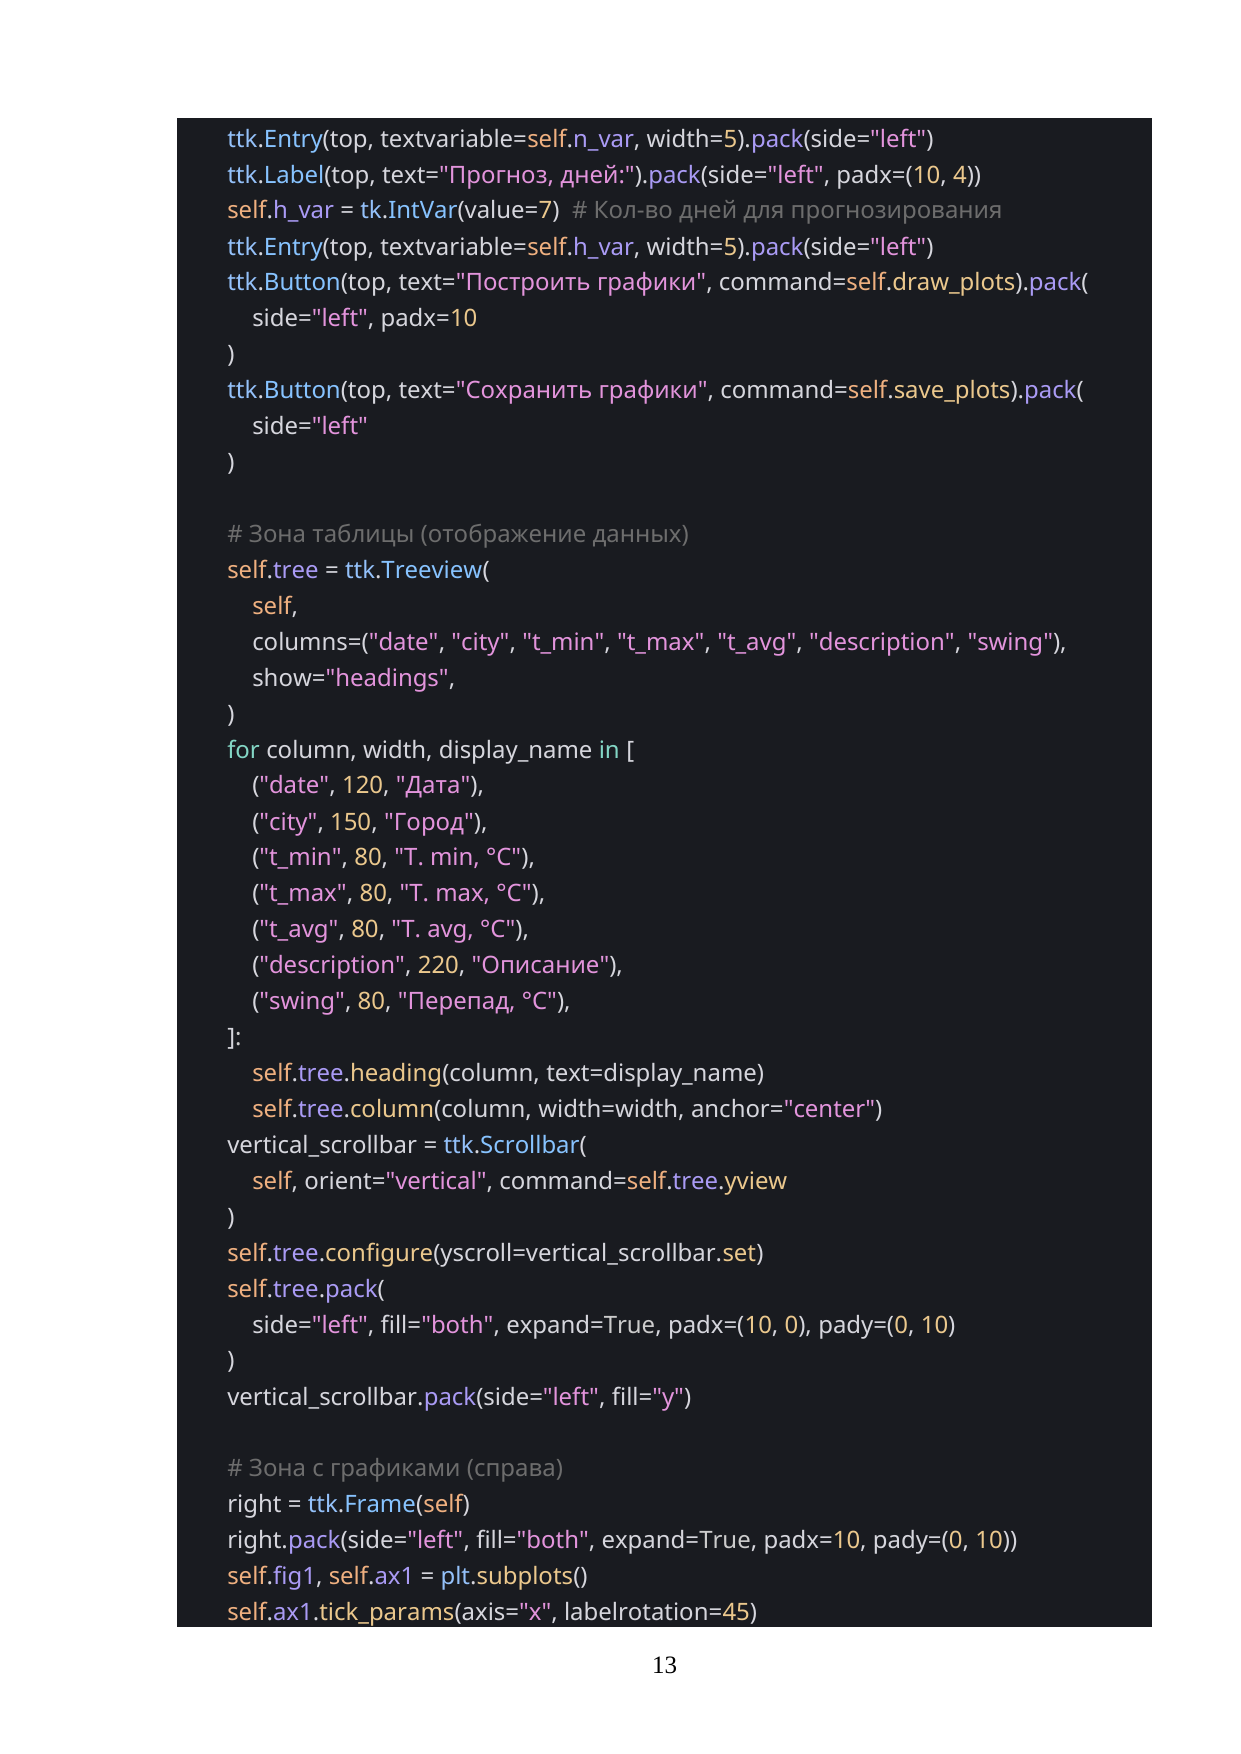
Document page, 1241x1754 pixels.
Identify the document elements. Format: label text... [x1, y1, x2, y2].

text right = ttk.Frame(self) [177, 1484, 1152, 1520]
text side="left", padx=10 [177, 298, 1152, 334]
text ) [177, 693, 1152, 729]
text side="left", fill="both", expand=True, padx=(10, 0), pady=(0, 10) [177, 1304, 1152, 1340]
text ttk.Button(top, text="Сохранить графики", command=self.save_plots).pack( [177, 370, 1152, 406]
text ttk.Entry(top, textvariable=self.n_var, width=5).pack(side="left") [177, 118, 1152, 154]
text ttk.Button(top, text="Построить графики", command=self.draw_plots).pack( [177, 262, 1152, 298]
text self, [177, 585, 1152, 621]
text self.tree.pack( [177, 1268, 1152, 1304]
text ) [177, 334, 1152, 370]
text right.pack(side="left", fill="both", expand=True, padx=10, pady=(0, 10)) [177, 1520, 1152, 1556]
text self.ax1.tick_params(axis="x", labelrotation=45) [177, 1592, 1152, 1627]
text self.fig1, self.ax1 = plt.subplots() [177, 1556, 1152, 1592]
text ) [177, 1340, 1152, 1376]
text self.tree.heading(column, text=display_name) [177, 1052, 1152, 1088]
text # Зона таблицы (отображение данных) [177, 513, 1152, 549]
text ("t_max", 80, "Т. max, °C"), [177, 873, 1152, 909]
text vertical_scrollbar = ttk.Scrollbar( [177, 1124, 1152, 1160]
text ("t_min", 80, "Т. min, °C"), [177, 837, 1152, 873]
text show="headings", [177, 657, 1152, 693]
text self, orient="vertical", command=self.tree.yview [177, 1160, 1152, 1196]
text # Зона с графиками (справа) [177, 1448, 1152, 1484]
text ) [177, 1196, 1152, 1232]
text ("swing", 80, "Перепад, °C"), [177, 981, 1152, 1017]
text self.tree = ttk.Treeview( [177, 549, 1152, 585]
text for column, width, display_name in [ [177, 729, 1152, 765]
text columns=("date", "city", "t_min", "t_max", "t_avg", "description", "swing"), [177, 621, 1152, 657]
text ("t_avg", 80, "Т. avg, °C"), [177, 909, 1152, 945]
text ttk.Entry(top, textvariable=self.h_var, width=5).pack(side="left") [177, 226, 1152, 262]
text ("date", 120, "Дата"), [177, 765, 1152, 801]
text ("description", 220, "Описание"), [177, 945, 1152, 981]
text ]: [177, 1017, 1152, 1052]
text self.h_var = tk.IntVar(value=7) # Кол-во дней для прогнозирования [177, 190, 1152, 226]
text ttk.Label(top, text="Прогноз, дней:").pack(side="left", padx=(10, 4)) [177, 154, 1152, 190]
text ) [177, 442, 1152, 477]
text side="left" [177, 406, 1152, 442]
text vertical_scrollbar.pack(side="left", fill="y") [177, 1376, 1152, 1412]
text self.tree.configure(yscroll=vertical_scrollbar.set) [177, 1232, 1152, 1268]
text ("city", 150, "Город"), [177, 801, 1152, 837]
text self.tree.column(column, width=width, anchor="center") [177, 1088, 1152, 1124]
